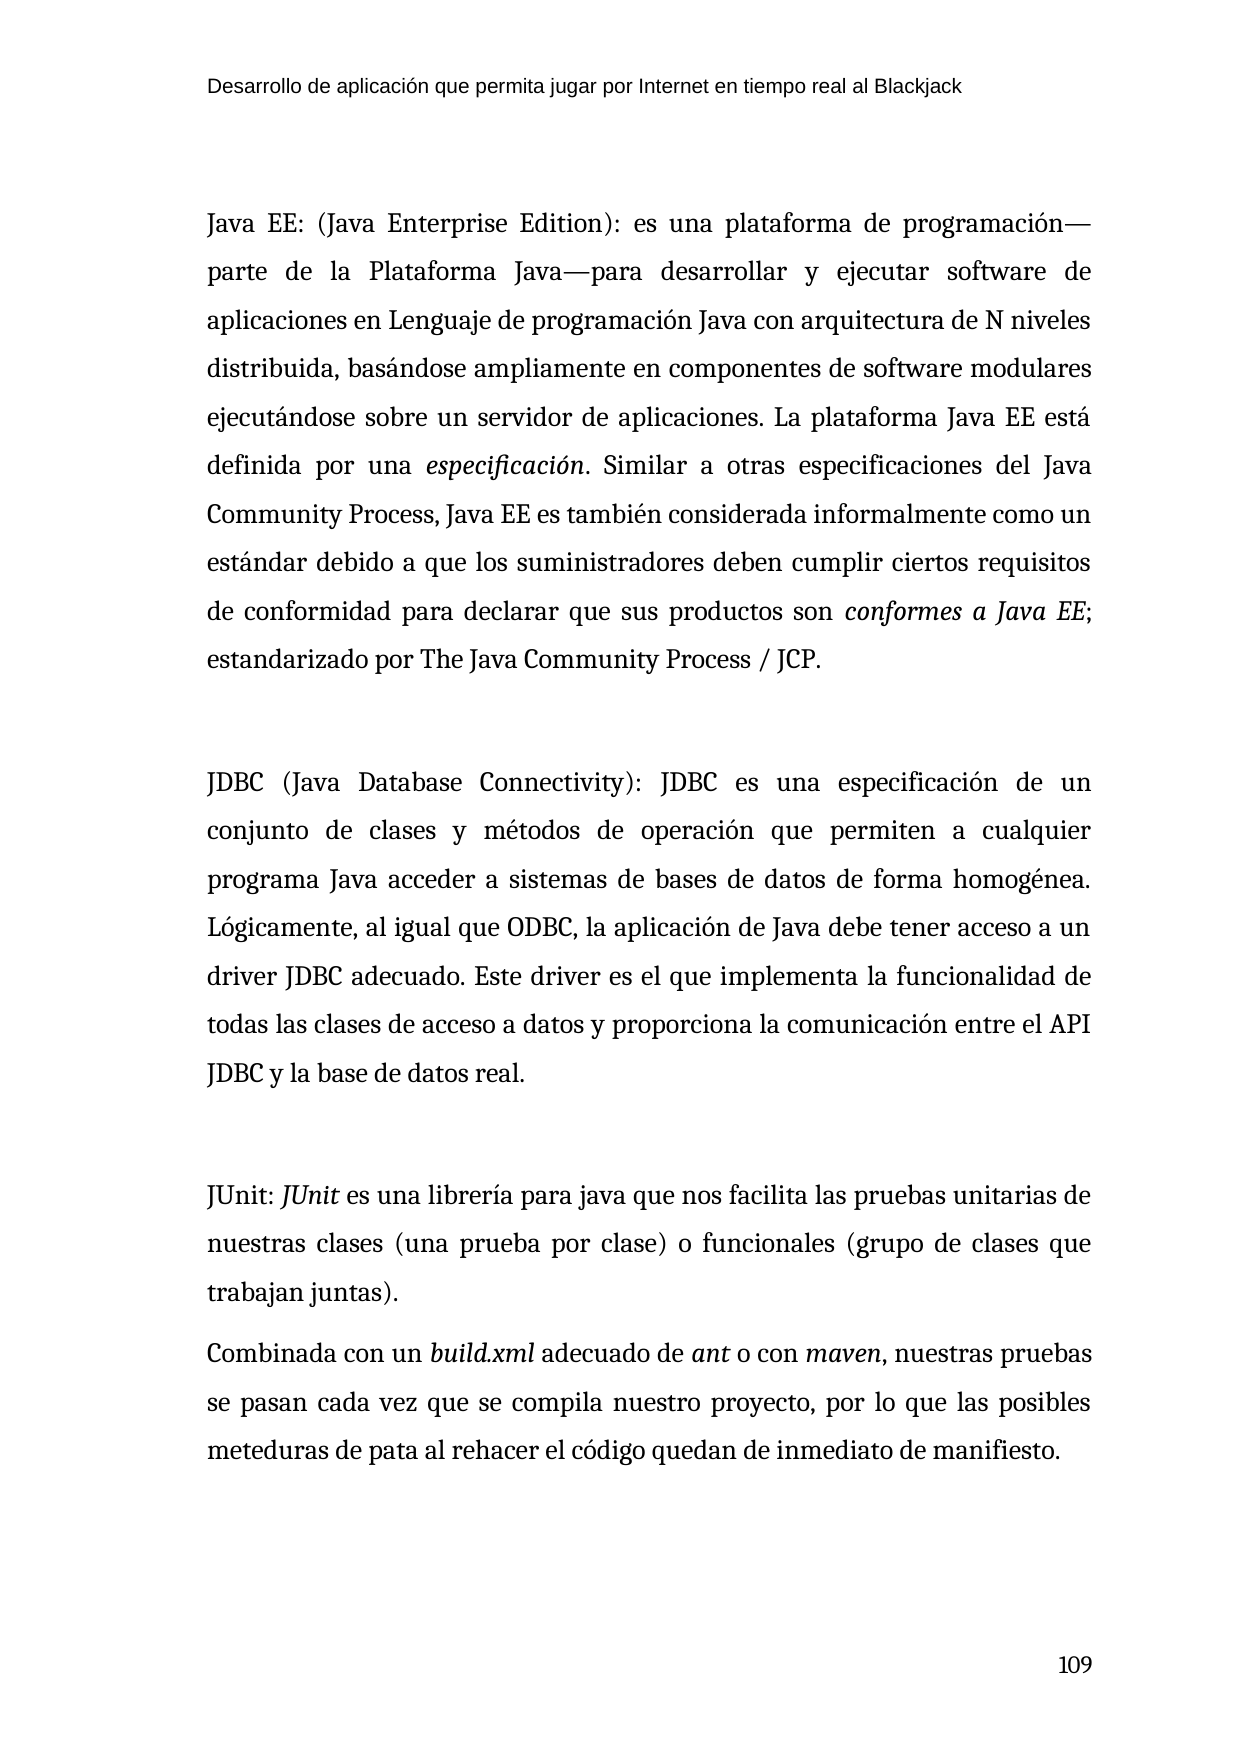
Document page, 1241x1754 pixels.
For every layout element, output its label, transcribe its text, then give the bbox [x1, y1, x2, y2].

text Java EE: (Java Enterprise Edition): es una plataforma de programación—parte de la Plataforma Java—para desarrollar y ejecutar software de aplicaciones en Lenguaje de programación Java con arquitectura de N niveles distribuida, basándose ampliamente en componentes de software modulares ejecutándose sobre un servidor de aplicaciones. La plataforma Java EE está definida por una especificación. Similar a otras especificaciones del Java Community Process, Java EE es también considerada informalmente como un estándar debido a que los suministradores deben cumplir ciertos requisitos de conformidad para declarar que sus productos son conformes a Java EE; estandarizado por The Java Community Process / JCP. [207, 207, 1092, 676]
text JUnit: JUnit es una librería para java que nos facilita las pruebas unitarias de nuestras clases (una prueba por clase) o funcionales (grupo de clases que trabajan juntas). [207, 1179, 1092, 1308]
text Combinada con un build.xml adecuado de ant o con maven, nuestras pruebas se pasan cada vez que se compila nuestro proyecto, por lo que las posibles meteduras de pata al rehacer el código quedan de inmediato de manifiesto. [207, 1337, 1092, 1467]
text JDBC (Java Database Connectivity): JDBC es una especificación de un conjunto de clases y métodos de operación que permiten a cualquier programa Java acceder a sistemas de bases de datos de forma homogénea. Lógicamente, al igual que ODBC, la aplicación de Java debe tener acceso a un driver JDBC adecuado. Este driver es el que implementa la funcionalidad de todas las clases de acceso a datos y proporciona la comunicación entre el API JDBC y la base de datos real. [207, 766, 1092, 1089]
